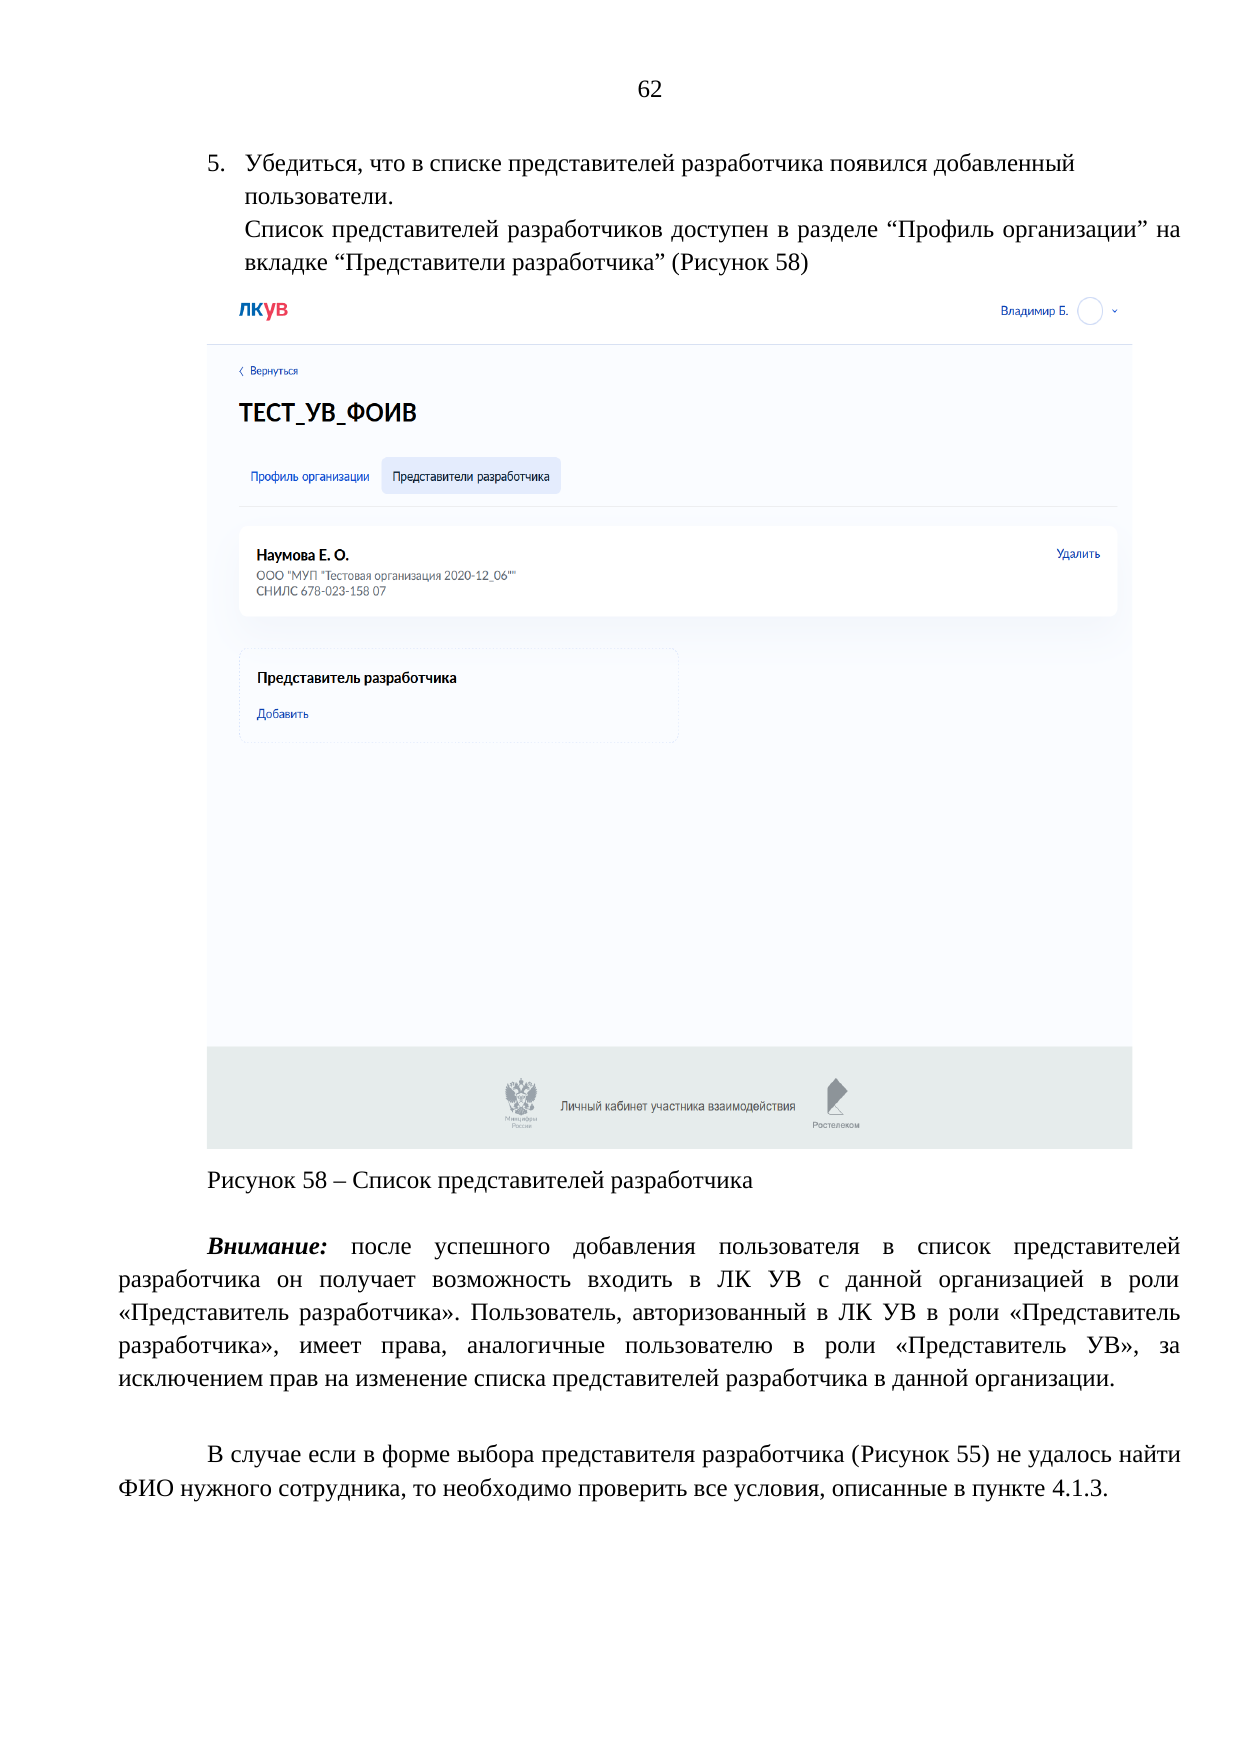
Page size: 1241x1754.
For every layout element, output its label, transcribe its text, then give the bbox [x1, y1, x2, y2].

text Список представителей разработчиков доступен в разделе “Профиль организации” на вкладке “Представители разработчика” (Рисунок 58) [244, 214, 1181, 276]
text Внимание: после успешного добавления пользователя в список представителей разработчика он получает возможность входить в ЛК УВ с данной организацией в роли «Представитель разработчика». Пользователь, авторизованный в ЛК УВ в роли «Представитель разработчика», имеет права, аналогичные пользователю в роли «Представитель УВ», за исключением прав на изменение списка представителей разработчика в данной организации. [118, 1231, 1181, 1392]
list Убедиться, что в списке представителей разработчика появился добавленный пользователи. [207, 148, 1181, 209]
text Рисунок 58 – Список представителей разработчика [118, 1165, 1181, 1194]
picture [206, 279, 1133, 1149]
text В случае если в форме выбора представителя разработчика (Рисунок 55) не удалось найти ФИО нужного сотрудника, то необходимо проверить все условия, описанные в пункте 4.1.3. [118, 1439, 1181, 1501]
